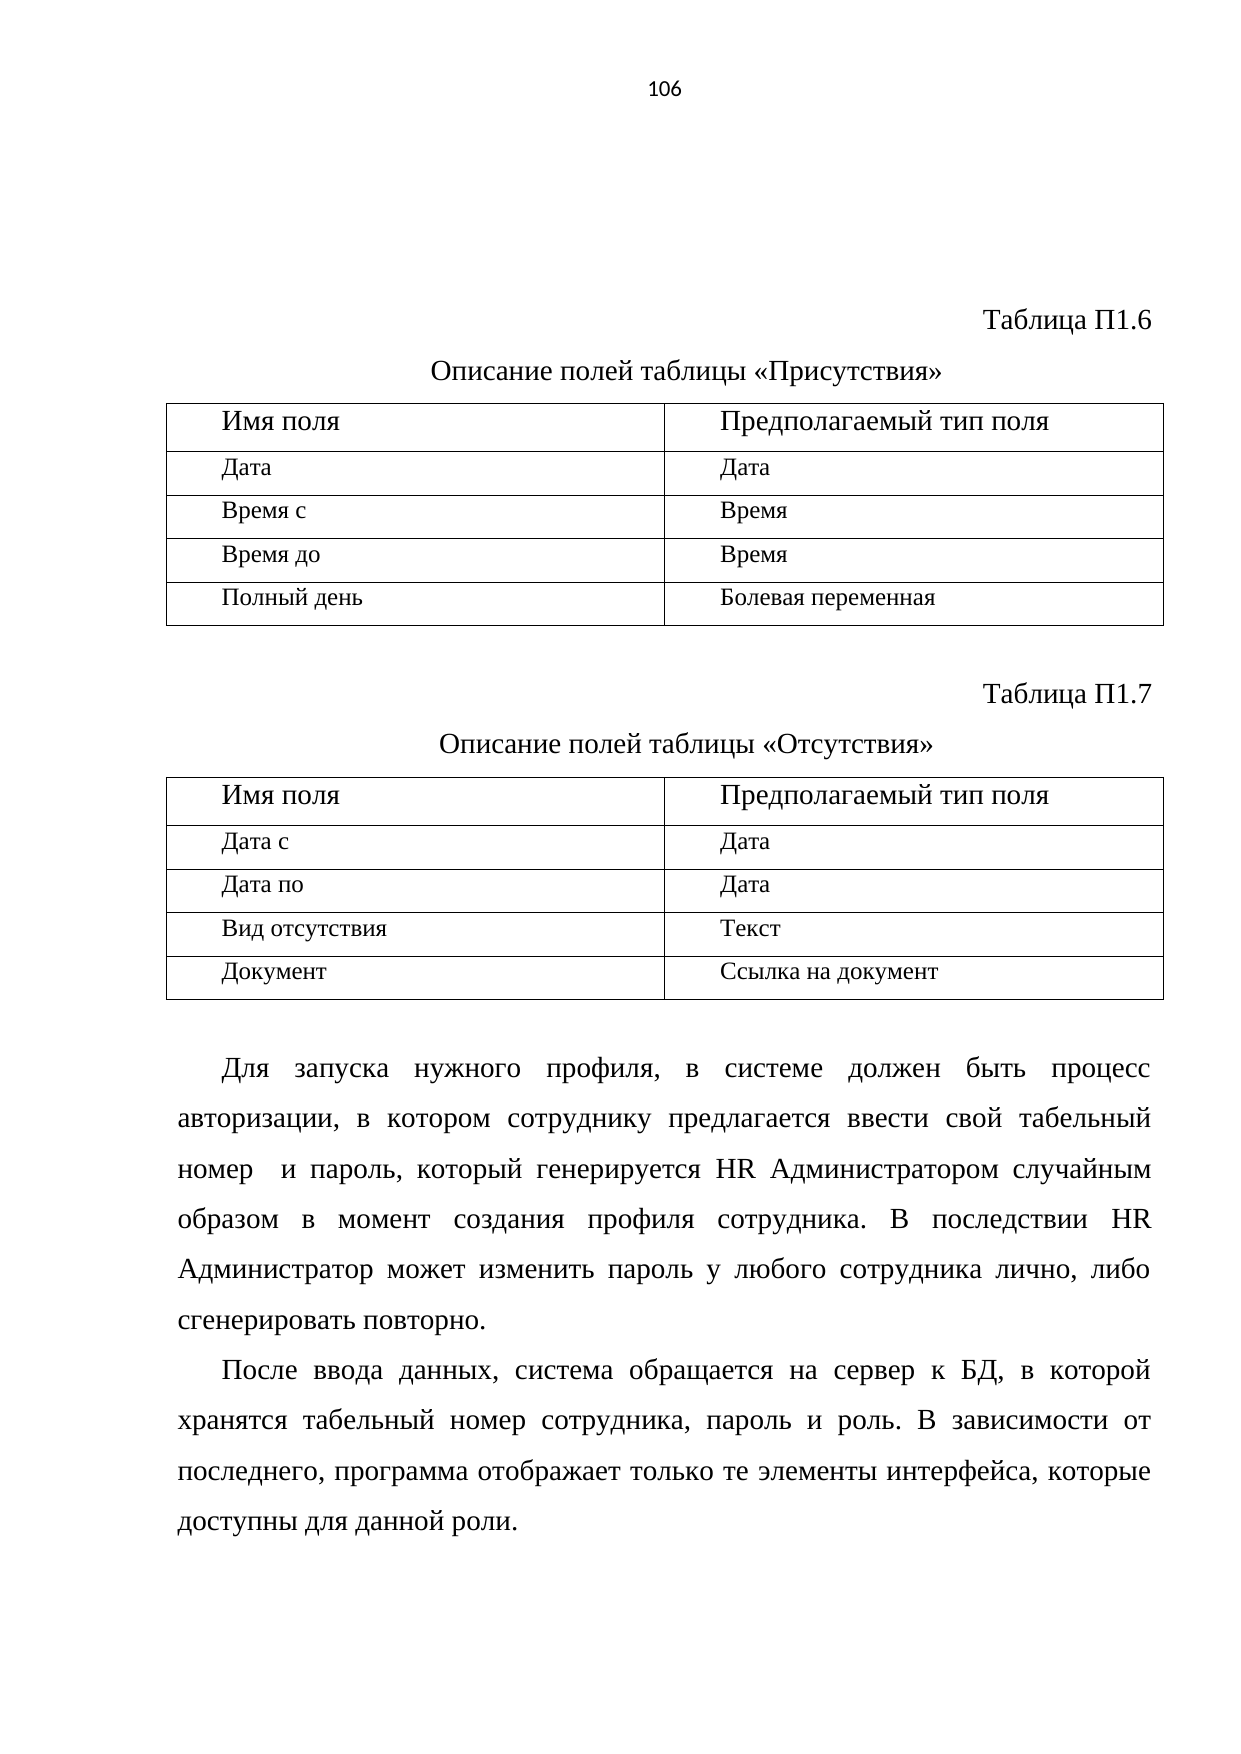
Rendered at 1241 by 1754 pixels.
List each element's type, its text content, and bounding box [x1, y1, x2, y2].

text Описание полей таблицы «Присутствия» [177, 353, 1152, 386]
table_cell Ссылка на документ [665, 957, 1163, 999]
table_cell Дата [665, 452, 1163, 495]
table_header Предполагаемый тип поля [665, 404, 1163, 451]
table_cell Дата по [167, 870, 664, 912]
table_cell Время с [167, 496, 664, 538]
table_cell Дата [665, 826, 1163, 869]
text Описание полей таблицы «Отсутствия» [177, 727, 1152, 760]
table_cell Полный день [167, 583, 664, 625]
table_cell Дата с [167, 826, 664, 869]
table_cell Документ [167, 957, 664, 999]
text После ввода данных, система обращается на сервер к БД, в которой хранятся табельный номер сотрудника, пароль и роль. В зависимости от последнего, программа отображает только те элементы интерфейса, которые доступны для данной роли. [177, 1352, 1152, 1537]
table_cell Время до [167, 539, 664, 582]
text Для запуска нужного профиля, в системе должен быть процесс авторизации, в котором сотруднику предлагается ввести свой табельный номер и пароль, который генерируется HR Администратором случайным образом в момент создания профиля сотрудника. В последствии HR Администратор может изменить пароль у любого сотрудника лично, либо сгенерировать повторно. [177, 1050, 1152, 1335]
table_header Имя поля [167, 778, 664, 825]
table_cell Болевая переменная [665, 583, 1163, 625]
table_cell Время [665, 496, 1163, 538]
table_cell Дата [665, 870, 1163, 912]
table_header Предполагаемый тип поля [665, 778, 1163, 825]
table_cell Время [665, 539, 1163, 582]
table_cell Дата [167, 452, 664, 495]
table_cell Вид отсутствия [167, 913, 664, 956]
text Таблица П1.7 [177, 676, 1152, 710]
table_header Имя поля [167, 404, 664, 451]
table_cell Текст [665, 913, 1163, 956]
text Таблица П1.6 [177, 302, 1152, 336]
